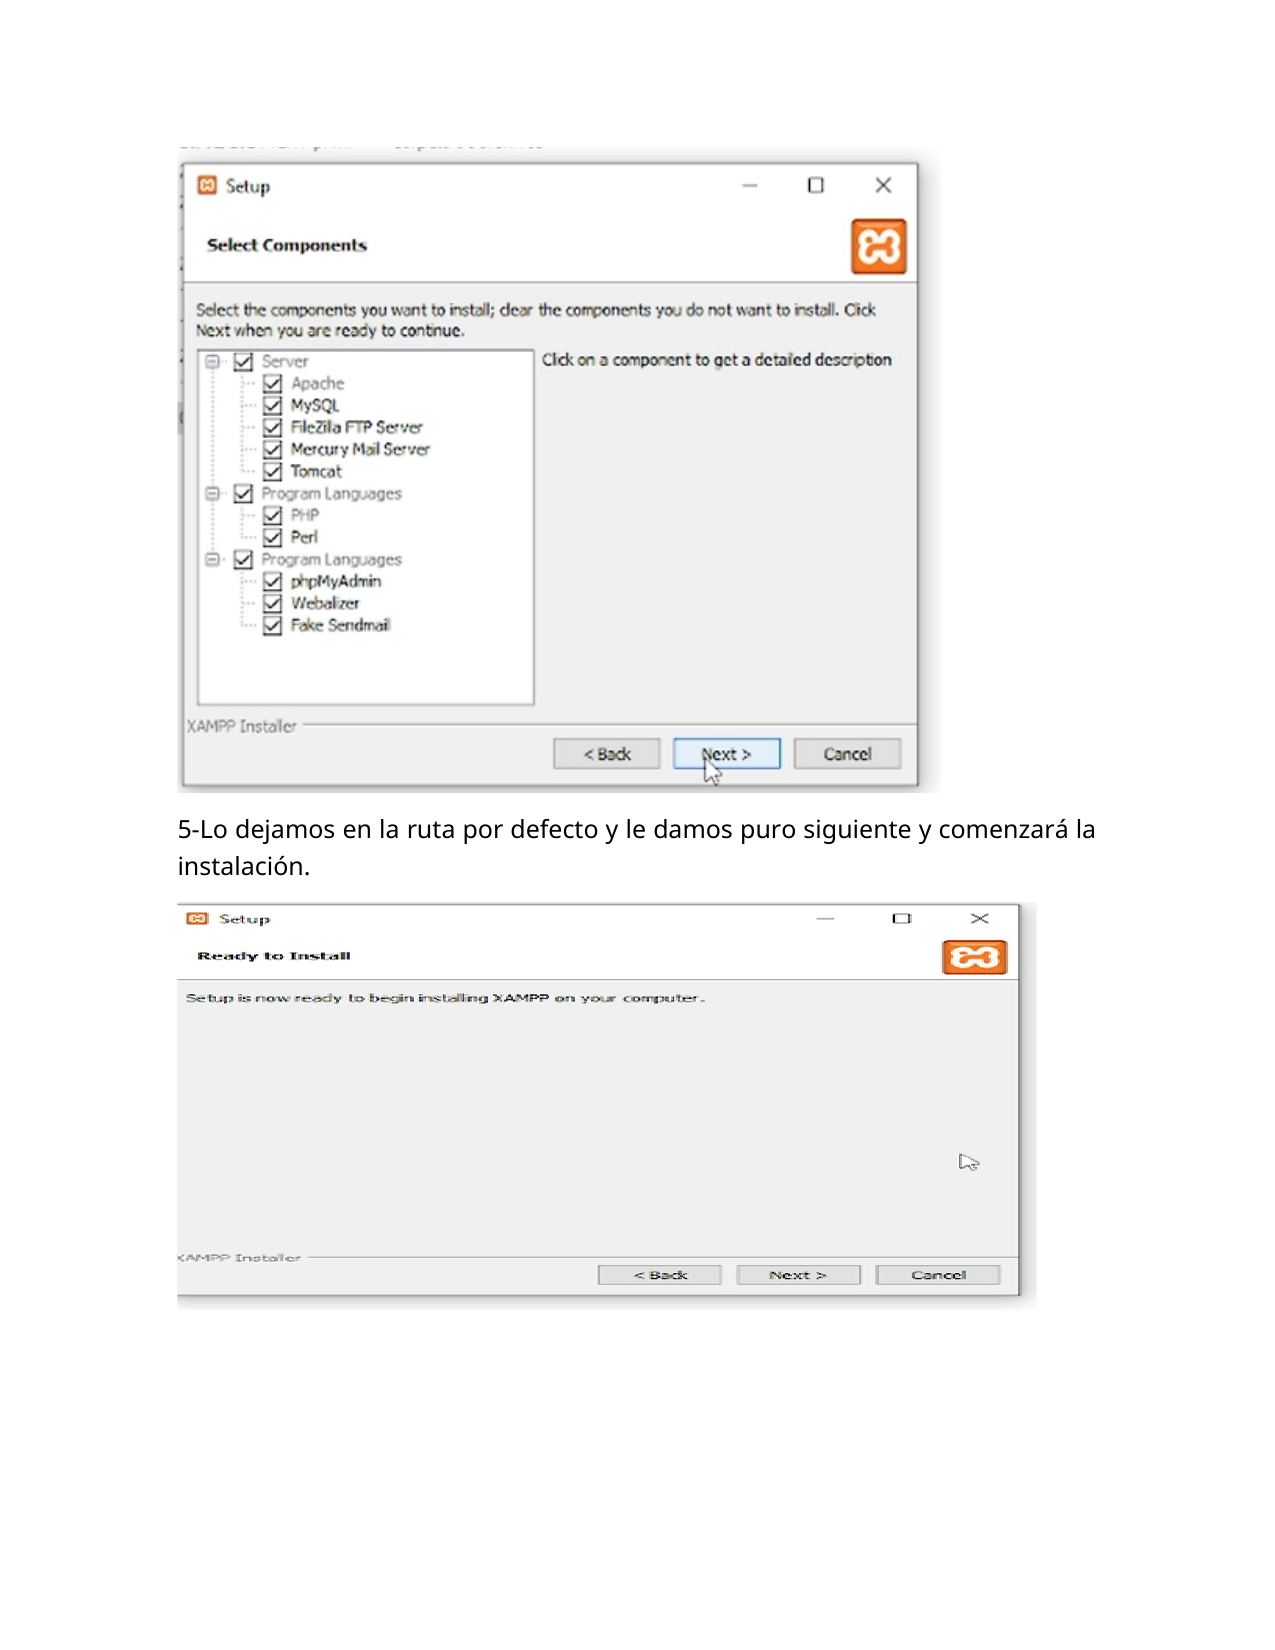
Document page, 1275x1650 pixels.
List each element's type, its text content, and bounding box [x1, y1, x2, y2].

picture [177, 902, 1037, 1310]
picture [177, 147, 942, 793]
text 5-Lo dejamos en la ruta por defecto y le damos puro siguiente y comenzará la instalación. [177, 812, 1098, 883]
